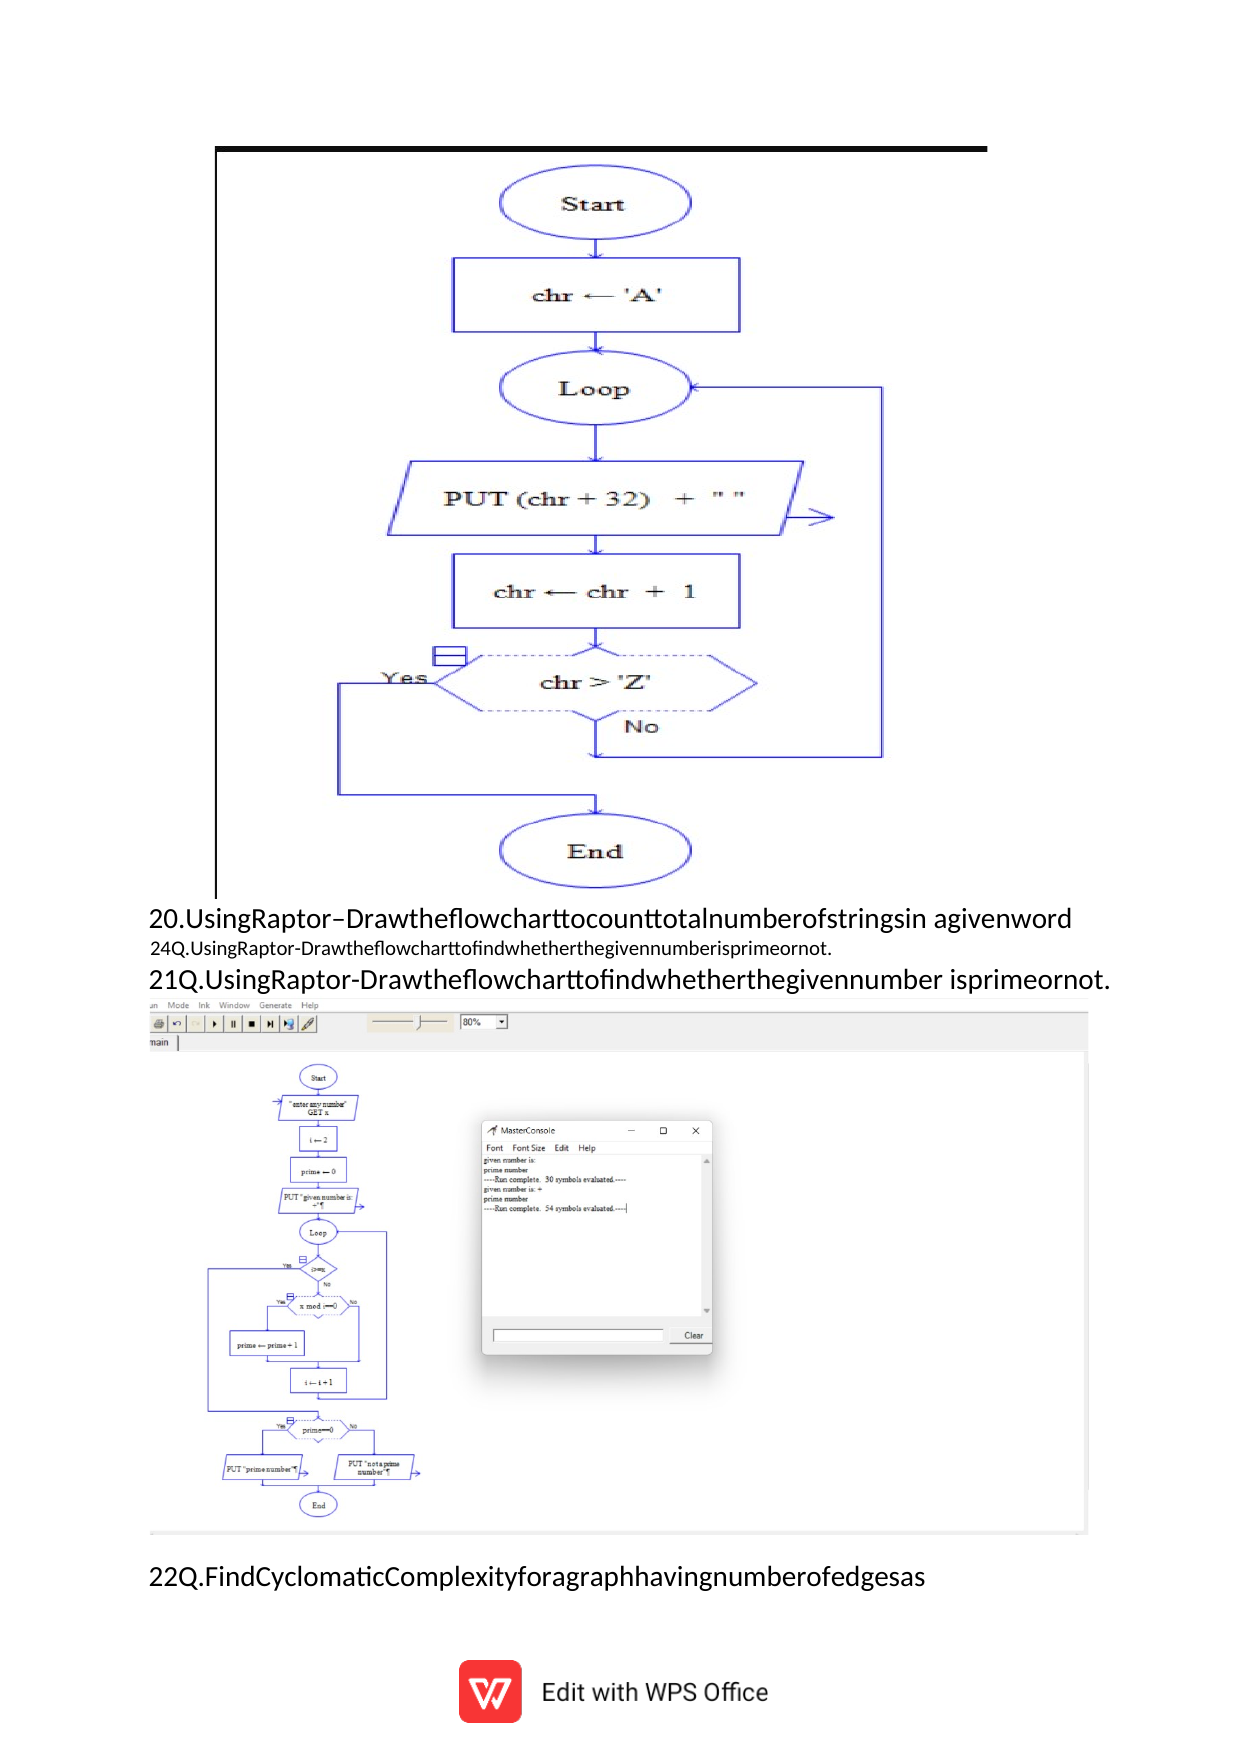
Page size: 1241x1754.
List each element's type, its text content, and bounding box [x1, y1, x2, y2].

picture [149, 996, 1089, 1535]
text 22Q.FindCyclomaticComplexityforagraphhavingnumberofedgesas [148, 1559, 1117, 1593]
picture [214, 146, 988, 899]
text 24Q.UsingRaptor-Drawtheflowcharttofindwhetherthegivennumberisprimeornot. [150, 935, 1117, 960]
text 21Q.UsingRaptor-Drawtheflowcharttofindwhetherthegivennumber isprimeornot. [148, 962, 1117, 996]
text 20.UsingRaptor–Drawtheflowcharttocounttotalnumberofstringsin agivenword [148, 901, 1117, 935]
picture [459, 1660, 768, 1723]
